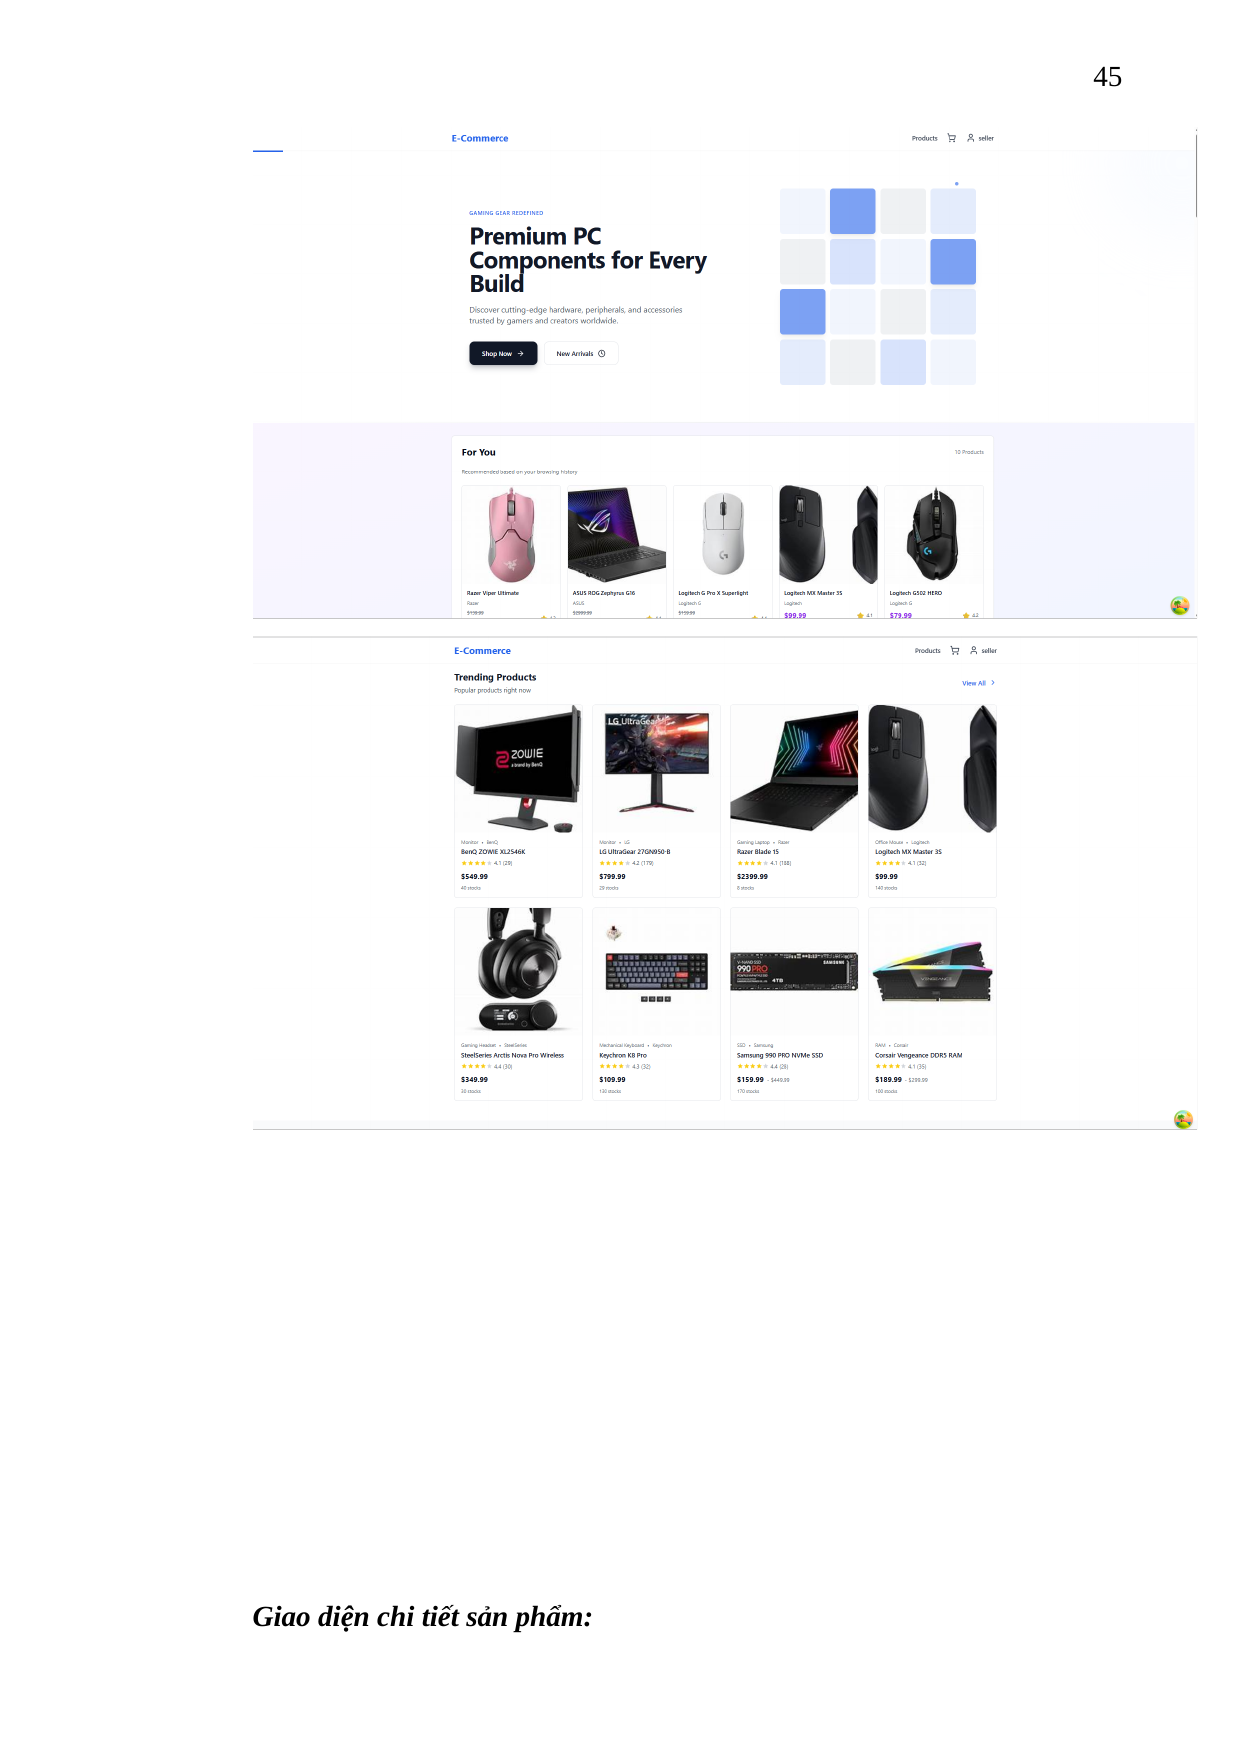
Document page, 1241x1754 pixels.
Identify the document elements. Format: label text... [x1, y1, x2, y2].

picture [252, 635, 1198, 1130]
picture [252, 126, 1198, 619]
text Giao diện chi tiết sản phẩm: [177, 1599, 1122, 1632]
